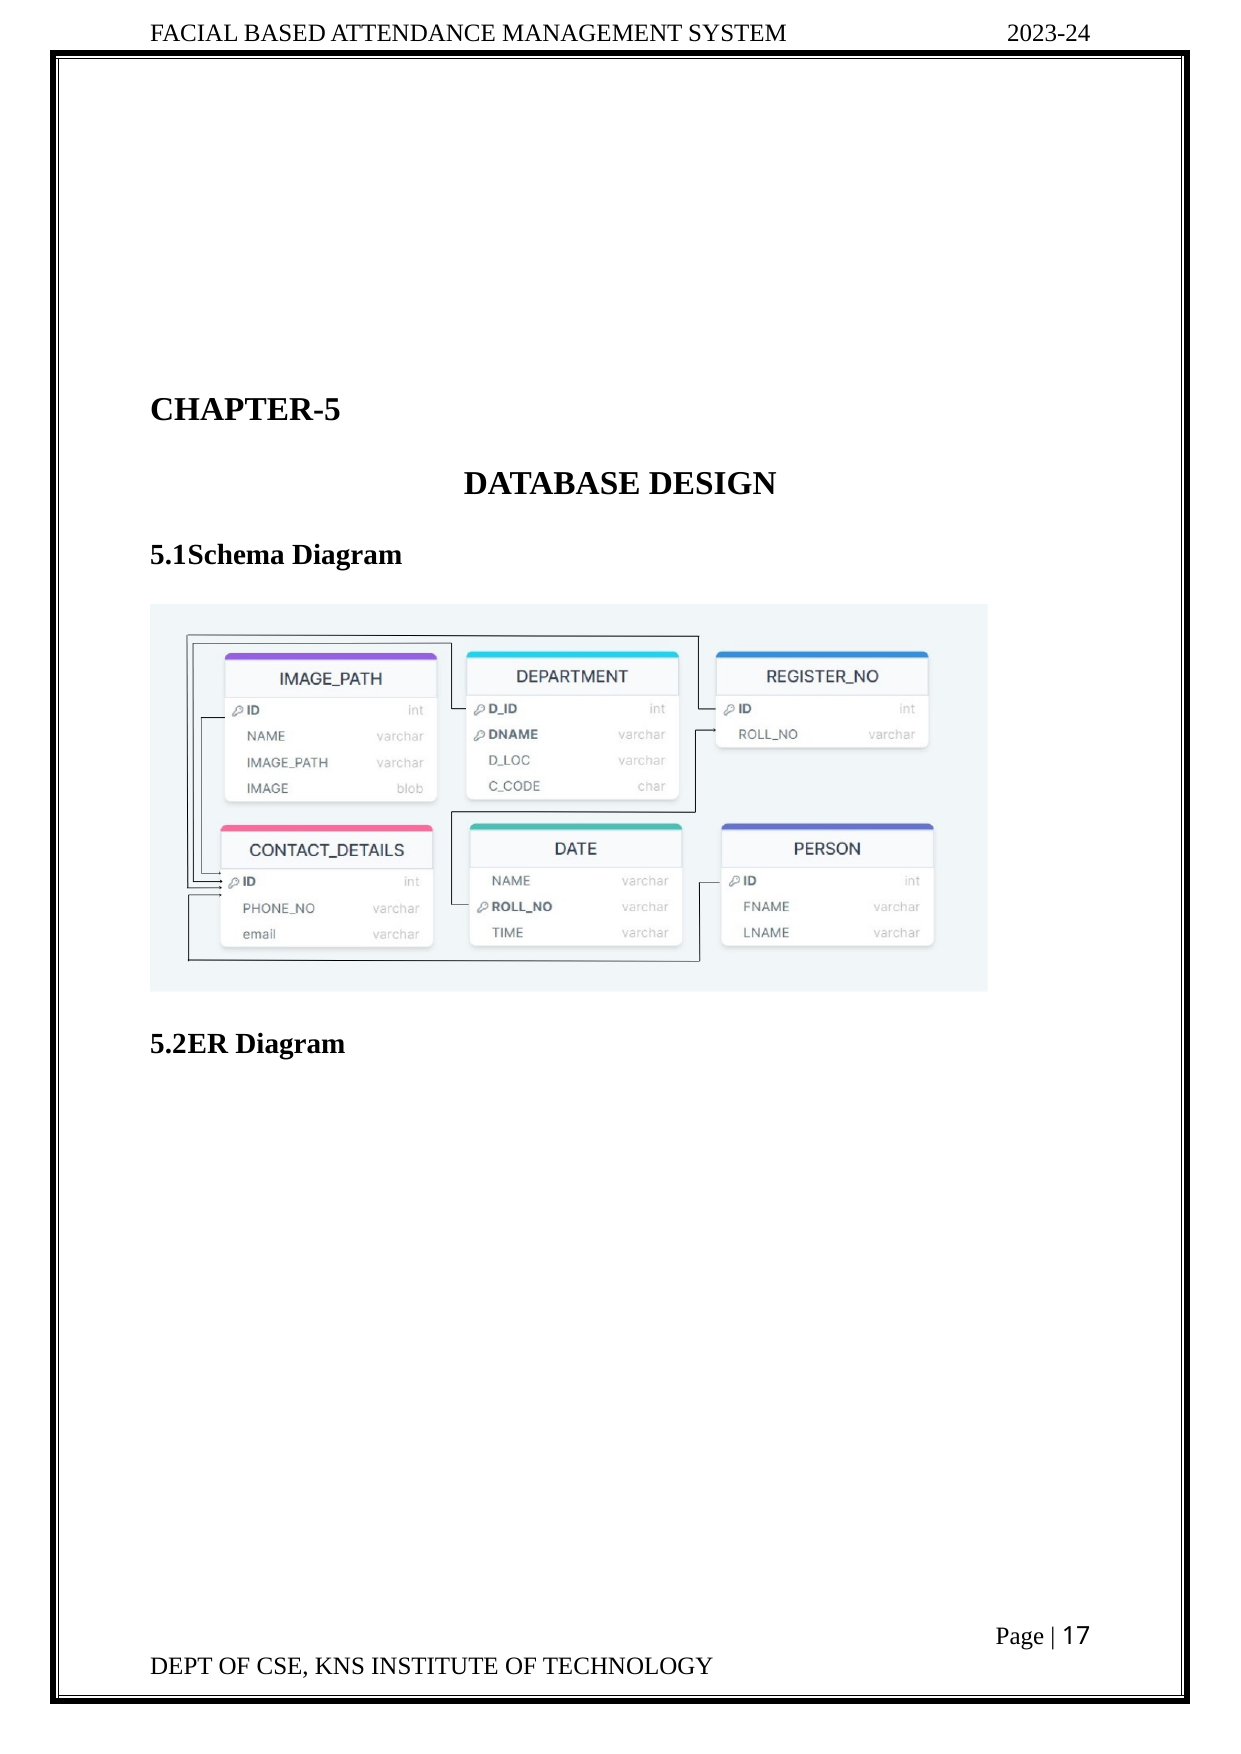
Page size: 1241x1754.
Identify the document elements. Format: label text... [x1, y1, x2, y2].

picture [150, 604, 988, 992]
text CHAPTER-5 [150, 389, 1090, 427]
list Schema Diagram [150, 537, 1090, 571]
text DATABASE DESIGN [150, 463, 1090, 502]
list ER Diagram [150, 1026, 1090, 1059]
